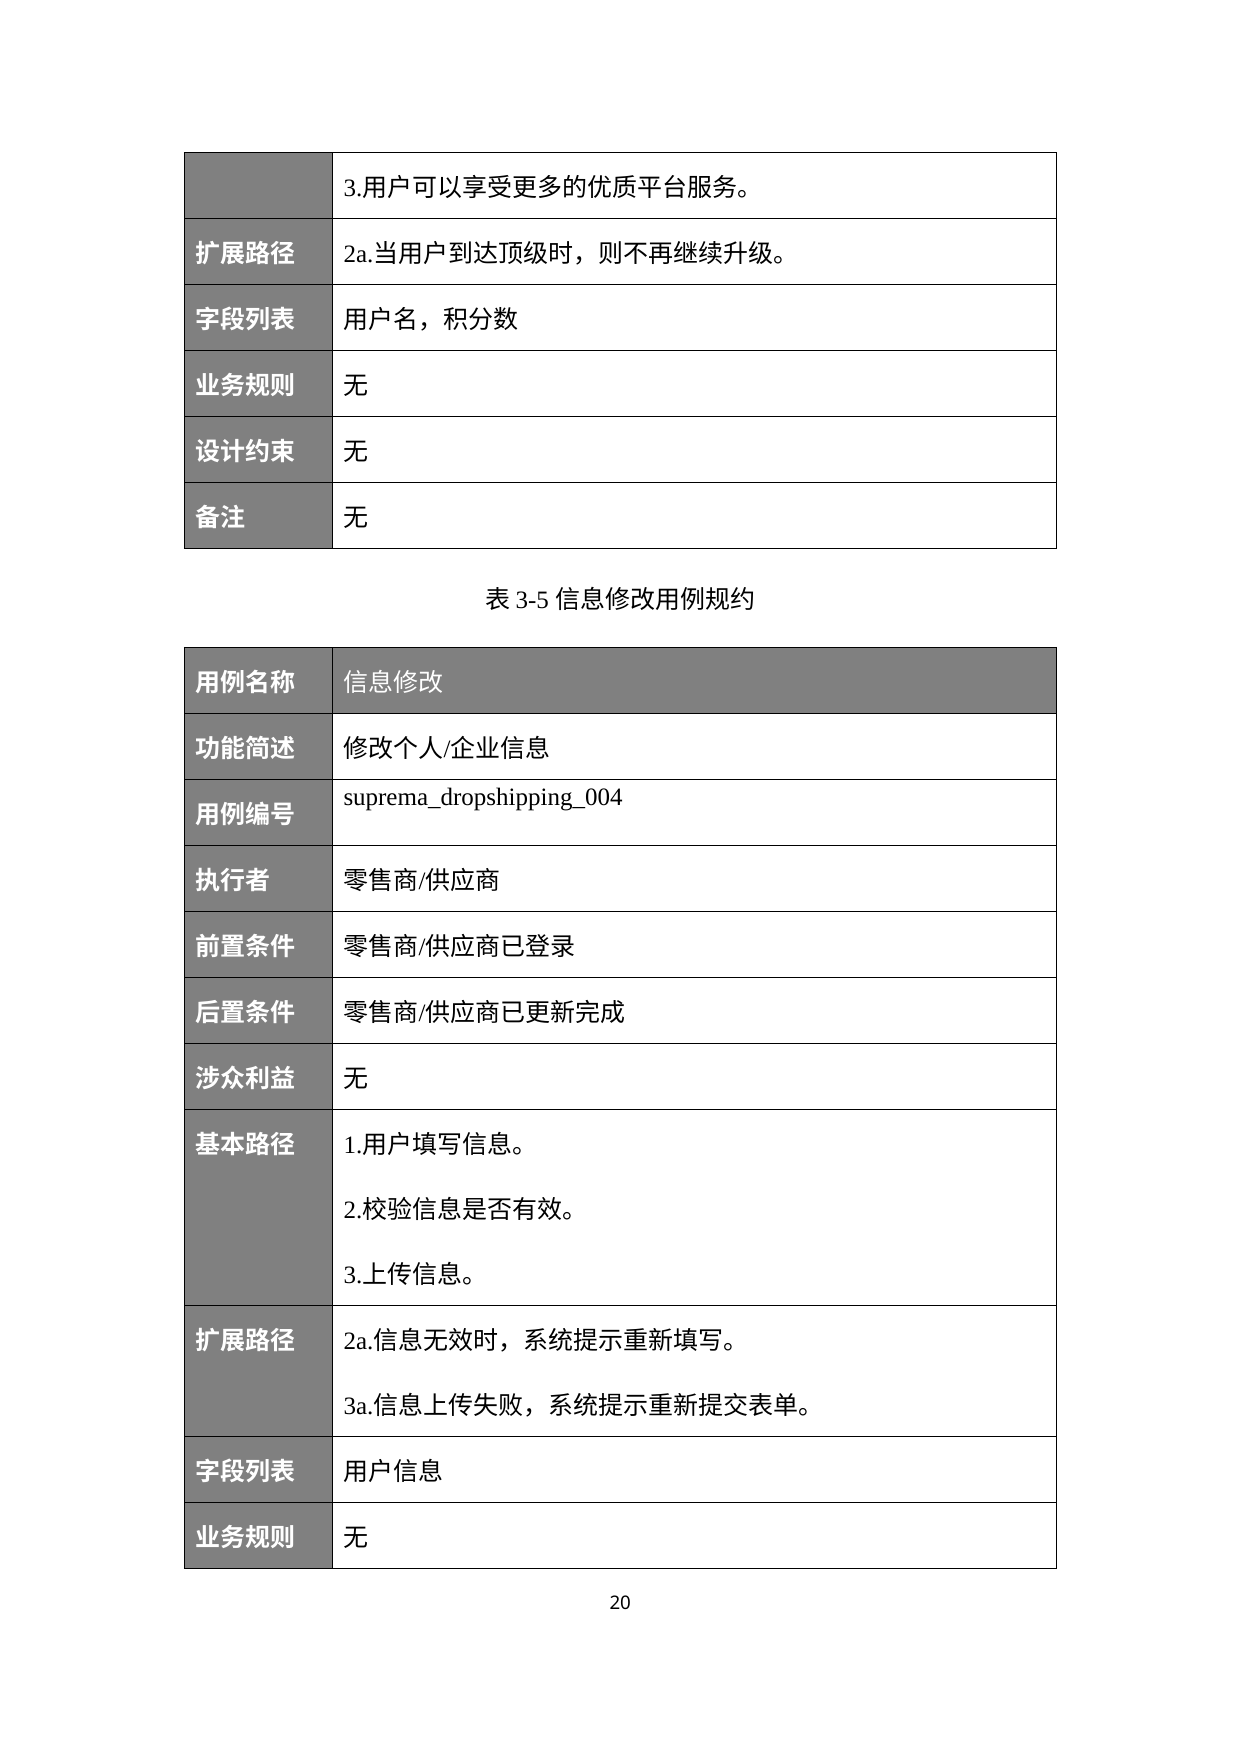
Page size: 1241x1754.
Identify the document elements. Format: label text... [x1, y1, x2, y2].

table_cell 零售商/供应商已更新完成 [333, 978, 1056, 1043]
table_cell 无 [333, 351, 1056, 416]
table_cell 无 [333, 483, 1056, 548]
table_cell suprema_dropshipping_004 [333, 780, 1056, 845]
table_cell 执行者 [185, 846, 332, 911]
table_cell 1.用户填写信息。 2.校验信息是否有效。 3.上传信息。 [333, 1110, 1056, 1305]
table_cell 扩展路径 [185, 219, 332, 284]
table_cell 基本路径 [185, 153, 332, 218]
table_cell 零售商/供应商已登录 [333, 912, 1056, 977]
table_cell 修改个人/企业信息 [333, 714, 1056, 779]
table_cell 字段列表 [185, 285, 332, 350]
table_cell 基本路径 [185, 1110, 332, 1305]
table_cell 2a.信息无效时，系统提示重新填写。 3a.信息上传失败，系统提示重新提交表单。 [333, 1306, 1056, 1436]
table_cell 扩展路径 [185, 1306, 332, 1436]
table_header 用例名称 [185, 648, 332, 713]
table_cell 涉众利益 [185, 1044, 332, 1109]
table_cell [333, 153, 1056, 218]
table_cell 零售商/供应商 [333, 846, 1056, 911]
table_cell 2a.当用户到达顶级时，则不再继续升级。 [333, 219, 1056, 284]
table_cell 字段列表 [185, 1437, 332, 1502]
table_cell 业务规则 [185, 1503, 332, 1568]
table_cell 备注 [185, 483, 332, 548]
table_cell 用户信息 [333, 1437, 1056, 1502]
table_cell 无 [333, 1044, 1056, 1109]
table_cell 业务规则 [185, 351, 332, 416]
table_cell 无 [333, 1503, 1056, 1568]
text 表3-5 信息修改用例规约 [187, 566, 1053, 631]
table_cell 后置条件 [185, 978, 332, 1043]
table_cell 功能简述 [185, 714, 332, 779]
table_cell 用例编号 [185, 780, 332, 845]
table_cell 无 [333, 417, 1056, 482]
table_cell 设计约束 [185, 417, 332, 482]
table_cell 前置条件 [185, 912, 332, 977]
table_header 信息修改 [333, 648, 1056, 713]
table_cell 用户名，积分数 [333, 285, 1056, 350]
